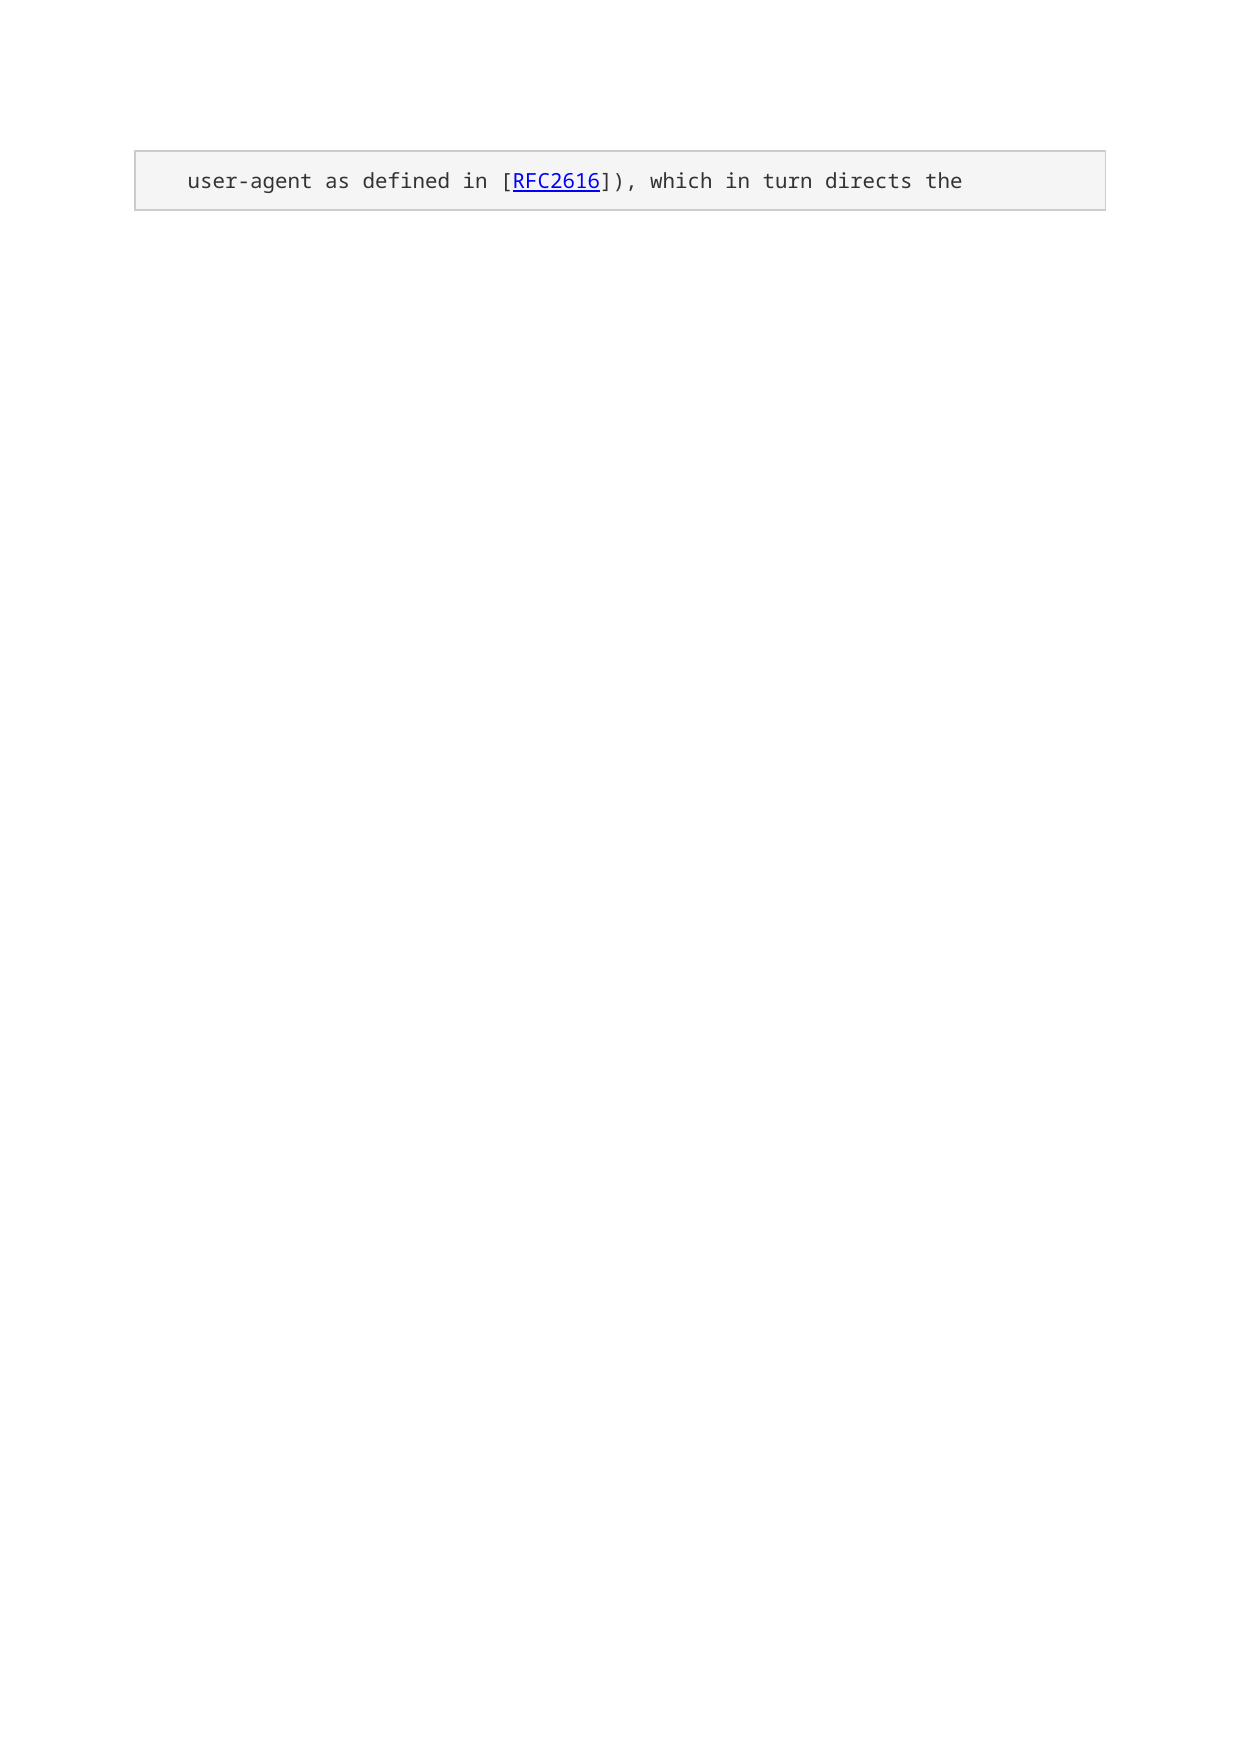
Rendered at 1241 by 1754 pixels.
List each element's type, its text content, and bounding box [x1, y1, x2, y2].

text user-agent as defined in [RFC2616]), which in turn directs the [136, 152, 1105, 209]
